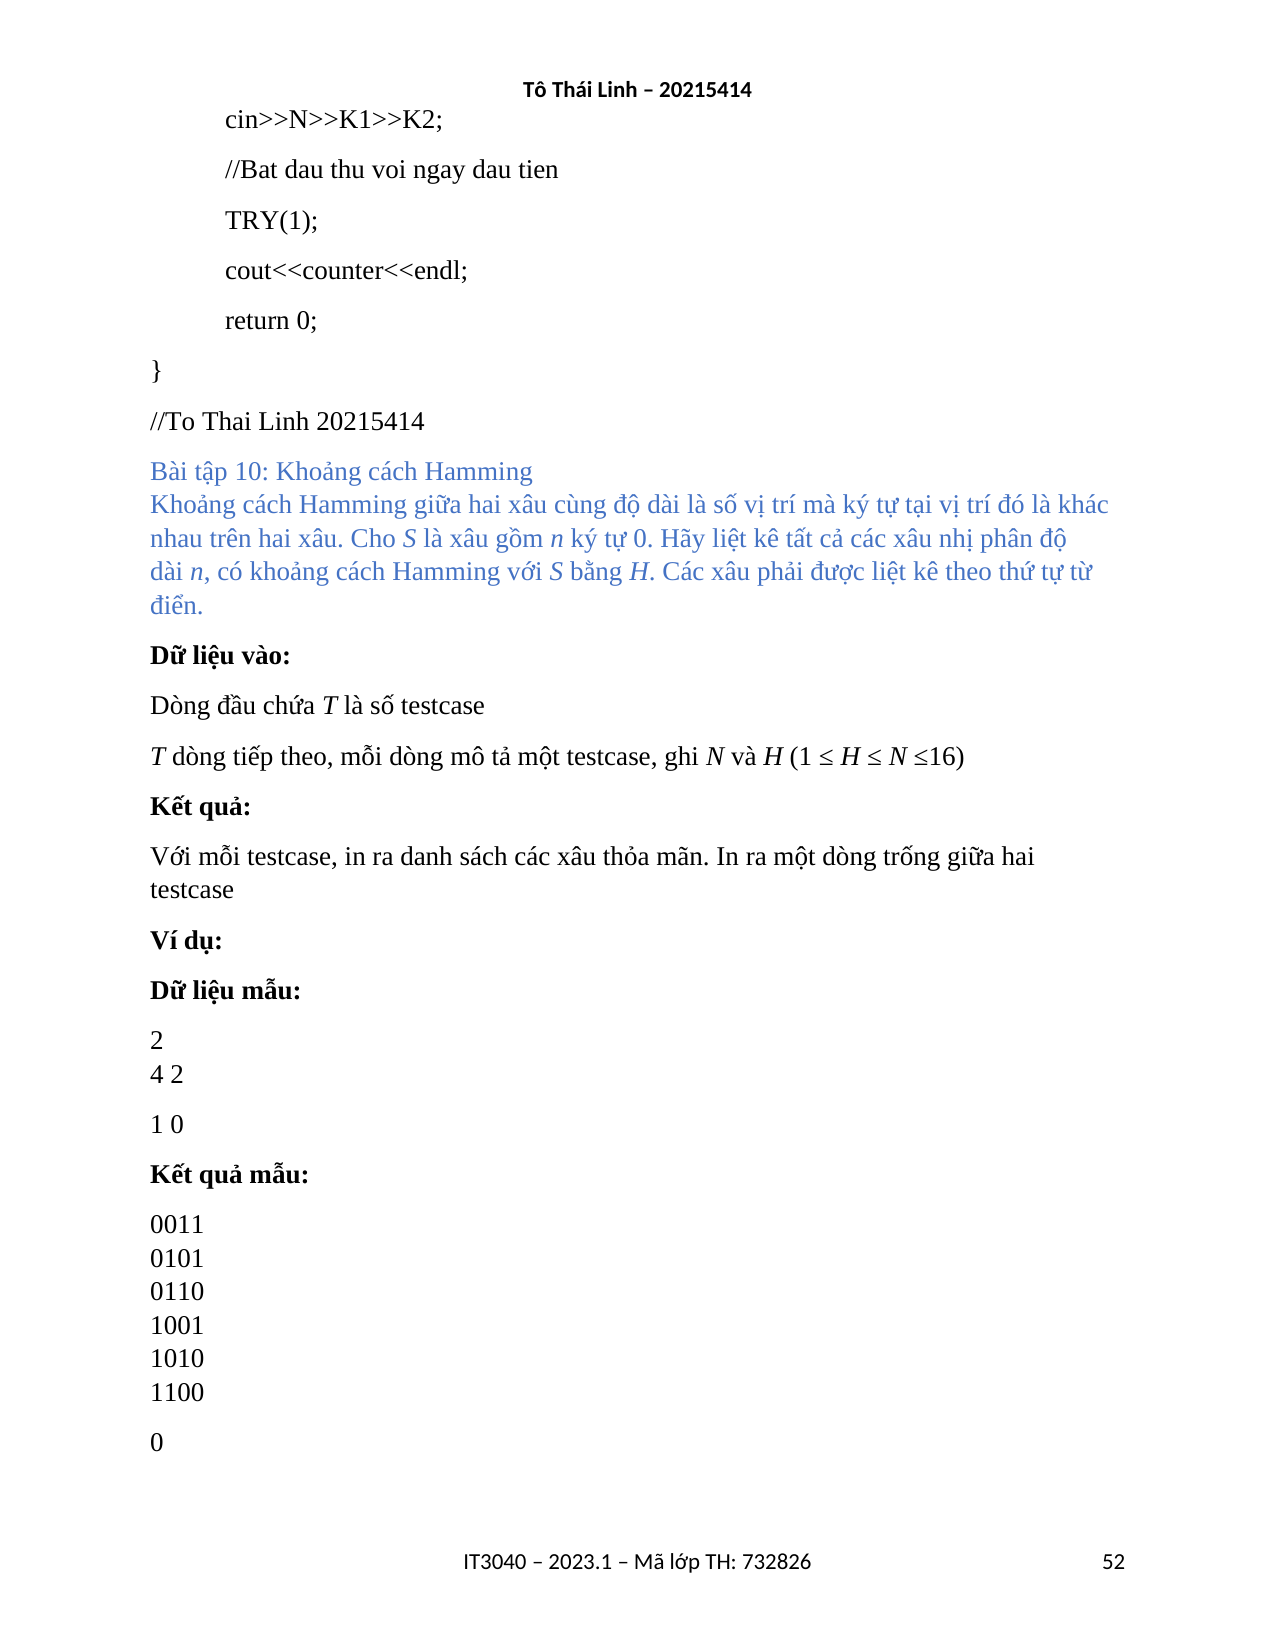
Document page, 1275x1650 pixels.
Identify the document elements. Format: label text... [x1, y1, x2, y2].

text //To Thai Linh 20215414 [150, 405, 1125, 436]
text Kết quả: [150, 790, 1125, 821]
text Ví dụ: [150, 924, 1125, 955]
text 0 [150, 1426, 1125, 1457]
text 2 4 2 [150, 1024, 1125, 1089]
text Khoảng cách Hamming giữa hai xâu cùng độ dài là số vị trí mà ký tự tại vị trí đó là khác nhau trên hai xâu. Cho S là xâu gồm n ký tự 0. Hãy liệt kê tất cả các xâu nhị phân độ dài n, có khoảng cách Hamming với S bằng H. Các xâu phải được liệt kê theo thứ tự từ điển. [150, 488, 1125, 620]
text 0011 0101 0110 1001 1010 1100 [150, 1208, 1125, 1407]
text Dữ liệu mẫu: [150, 974, 1125, 1005]
text Dòng đầu chứa T là số testcase [150, 689, 1125, 721]
text Kết quả mẫu: [150, 1158, 1125, 1189]
text 1 0 [150, 1108, 1125, 1139]
text } [150, 354, 1125, 386]
text Dữ liệu vào: [150, 639, 1125, 670]
text cout<<counter<<endl; [150, 254, 1125, 285]
text //Bat dau thu voi ngay dau tien [150, 154, 1125, 185]
text TRY(1); [150, 204, 1125, 235]
text Với mỗi testcase, in ra danh sách các xâu thỏa mãn. In ra một dòng trống giữa hai testcase [150, 840, 1125, 905]
text cin>>N>>K1>>K2; [150, 103, 1125, 134]
text return 0; [150, 304, 1125, 335]
text T dòng tiếp theo, mỗi dòng mô tả một testcase, ghi N và H (1 ≤ H ≤ N ≤16) [150, 740, 1125, 771]
subtitle Bài tập 10: Khoảng cách Hamming [150, 455, 1125, 486]
